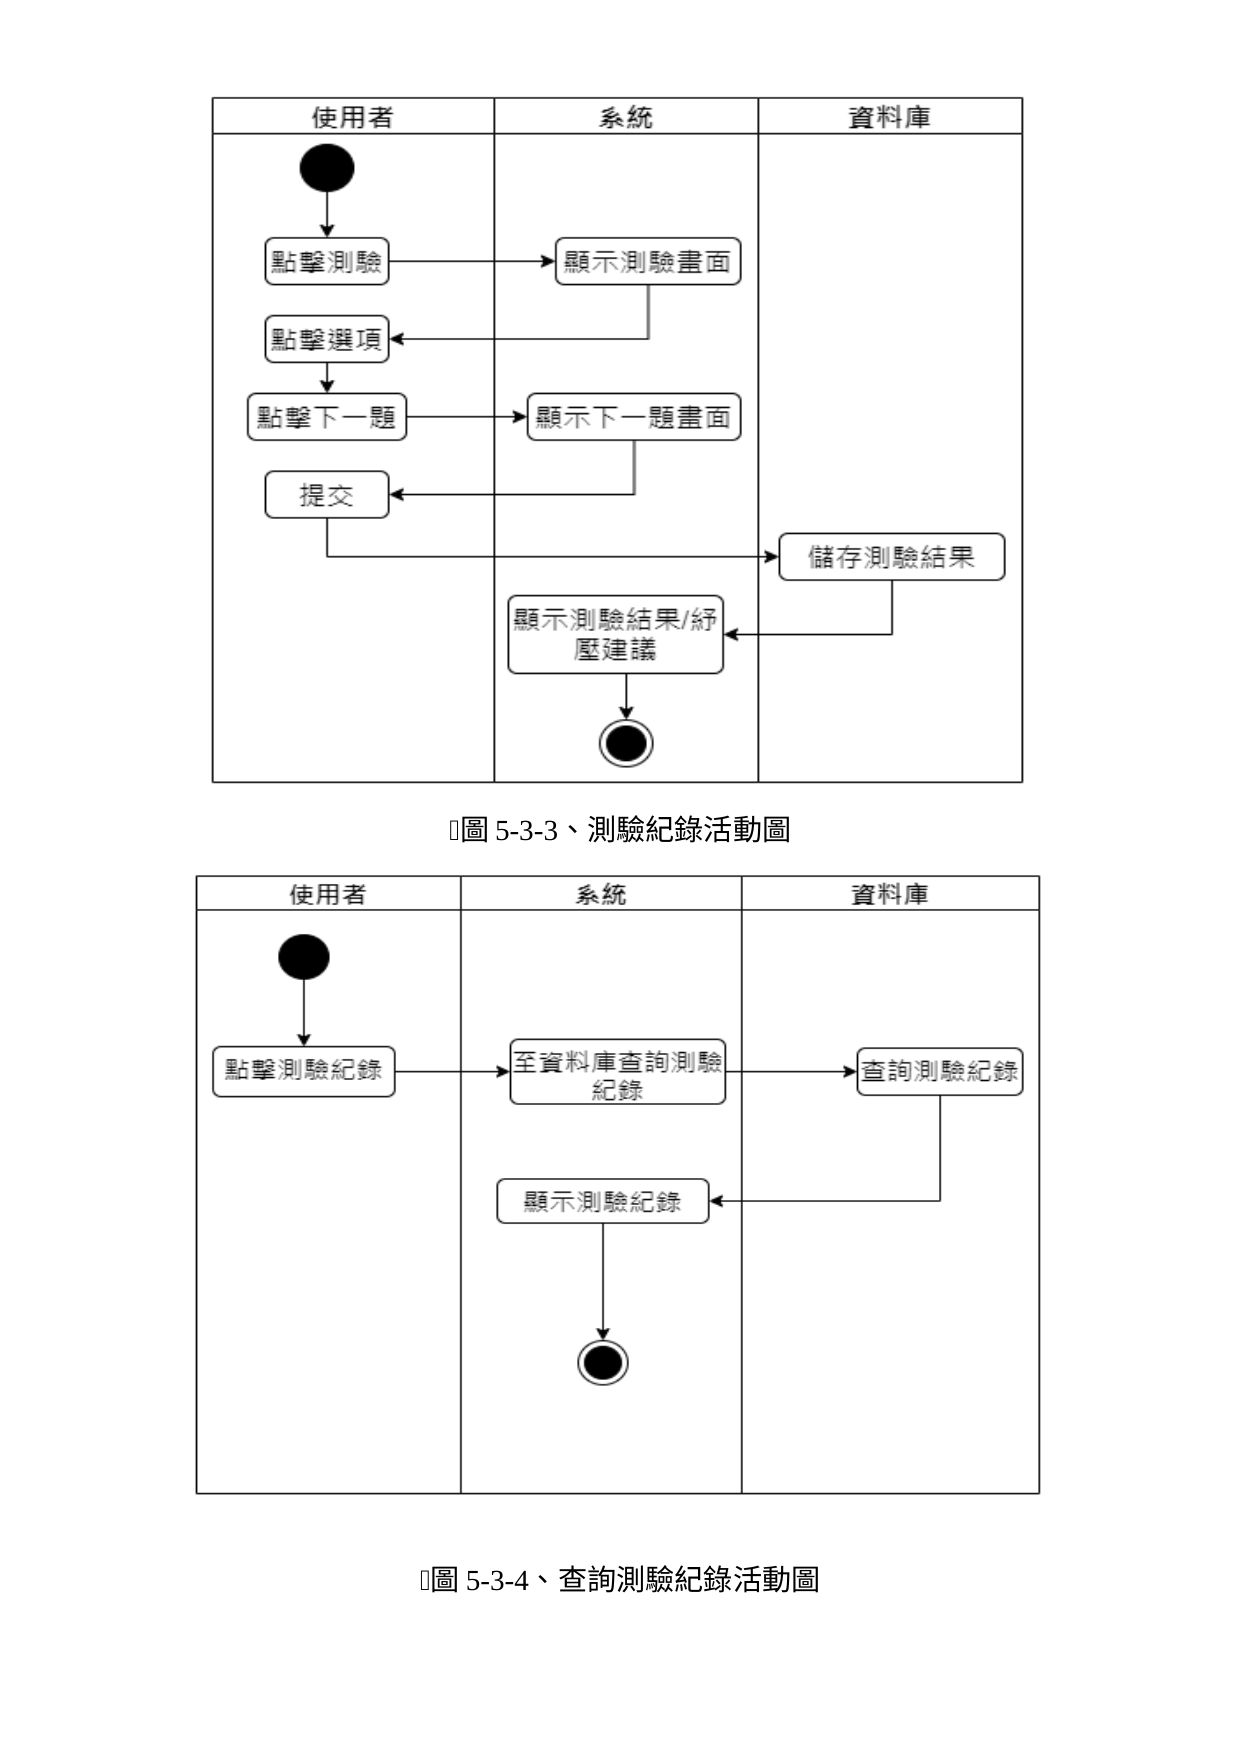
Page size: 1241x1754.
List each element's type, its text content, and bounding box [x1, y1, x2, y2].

picture [188, 865, 1052, 1505]
picture [207, 89, 1034, 791]
text 圖5-3-3、測驗紀錄活動圖 [89, 790, 1152, 865]
text 圖5-3-4、查詢測驗紀錄活動圖 [89, 1540, 1152, 1615]
